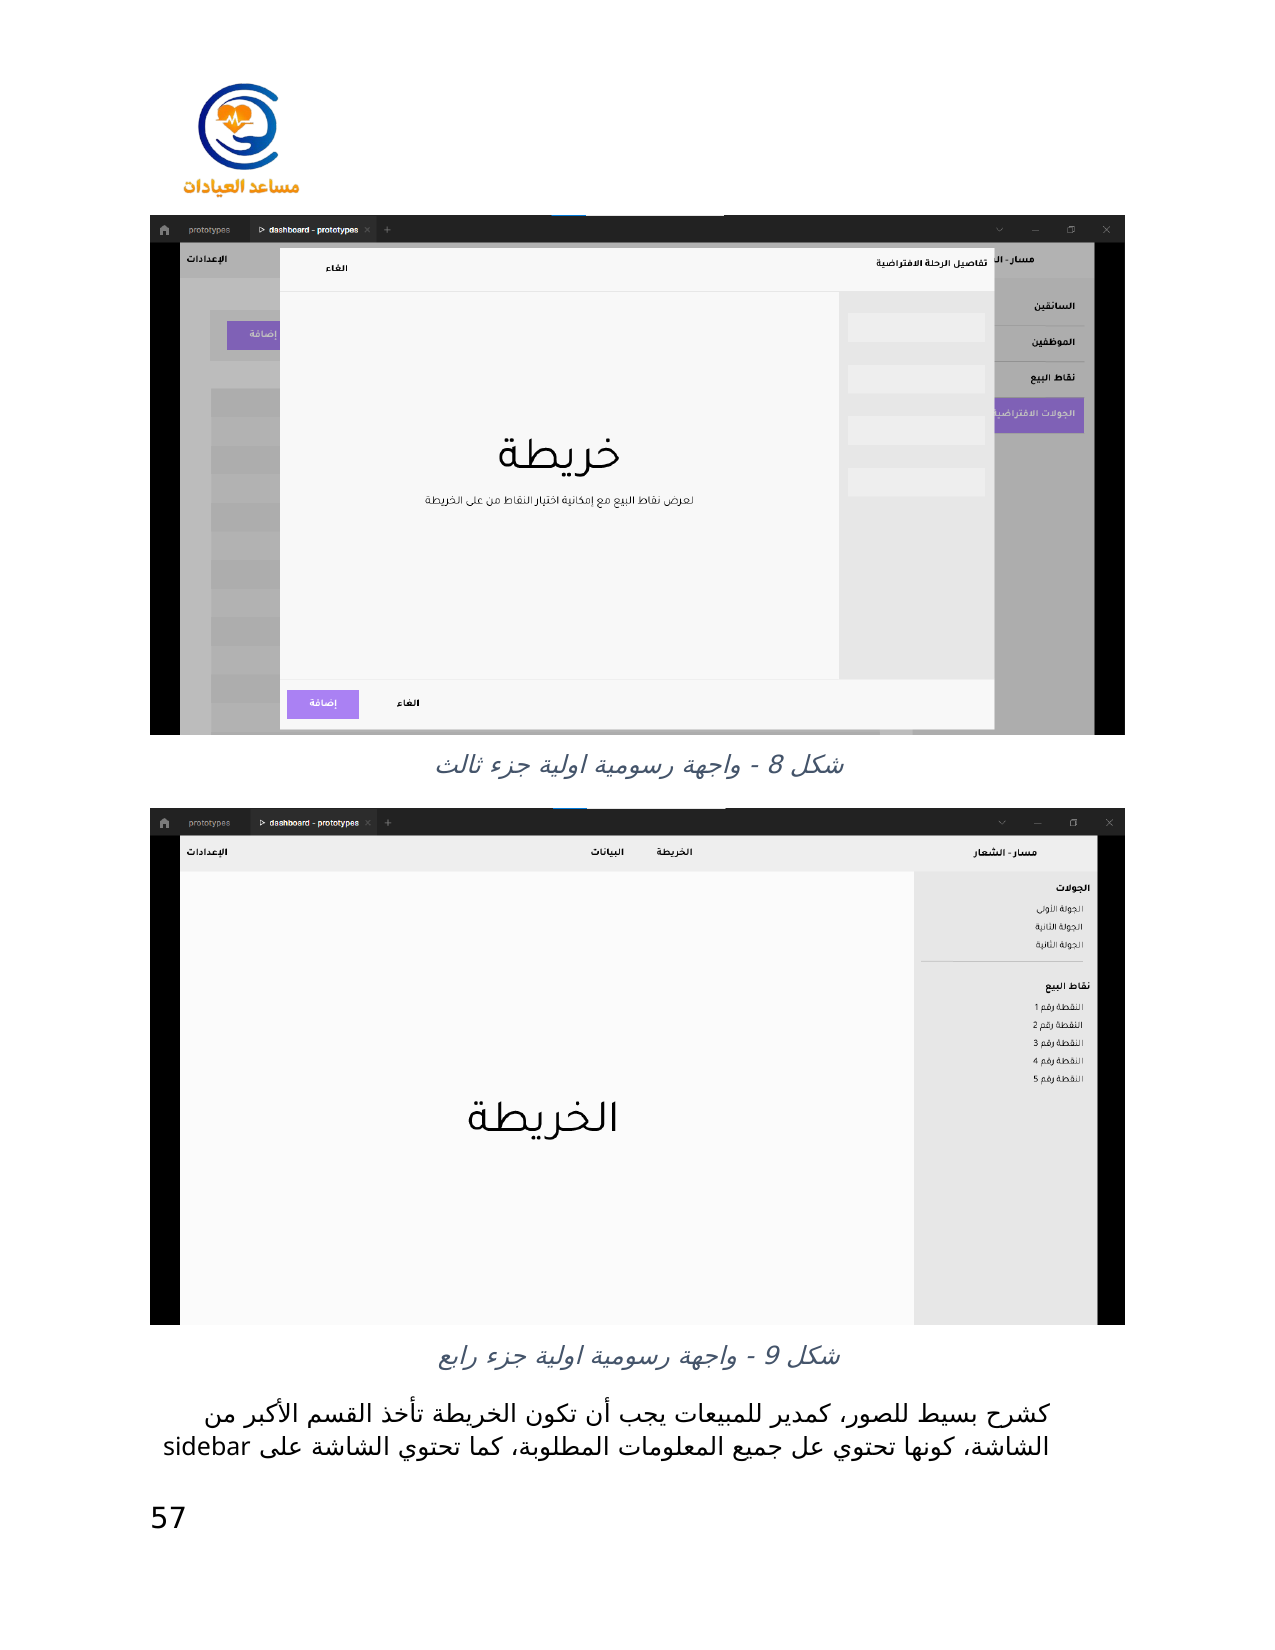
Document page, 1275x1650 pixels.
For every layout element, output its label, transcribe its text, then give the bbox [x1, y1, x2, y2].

picture [150, 808, 1125, 1325]
picture [149, 75, 1125, 735]
